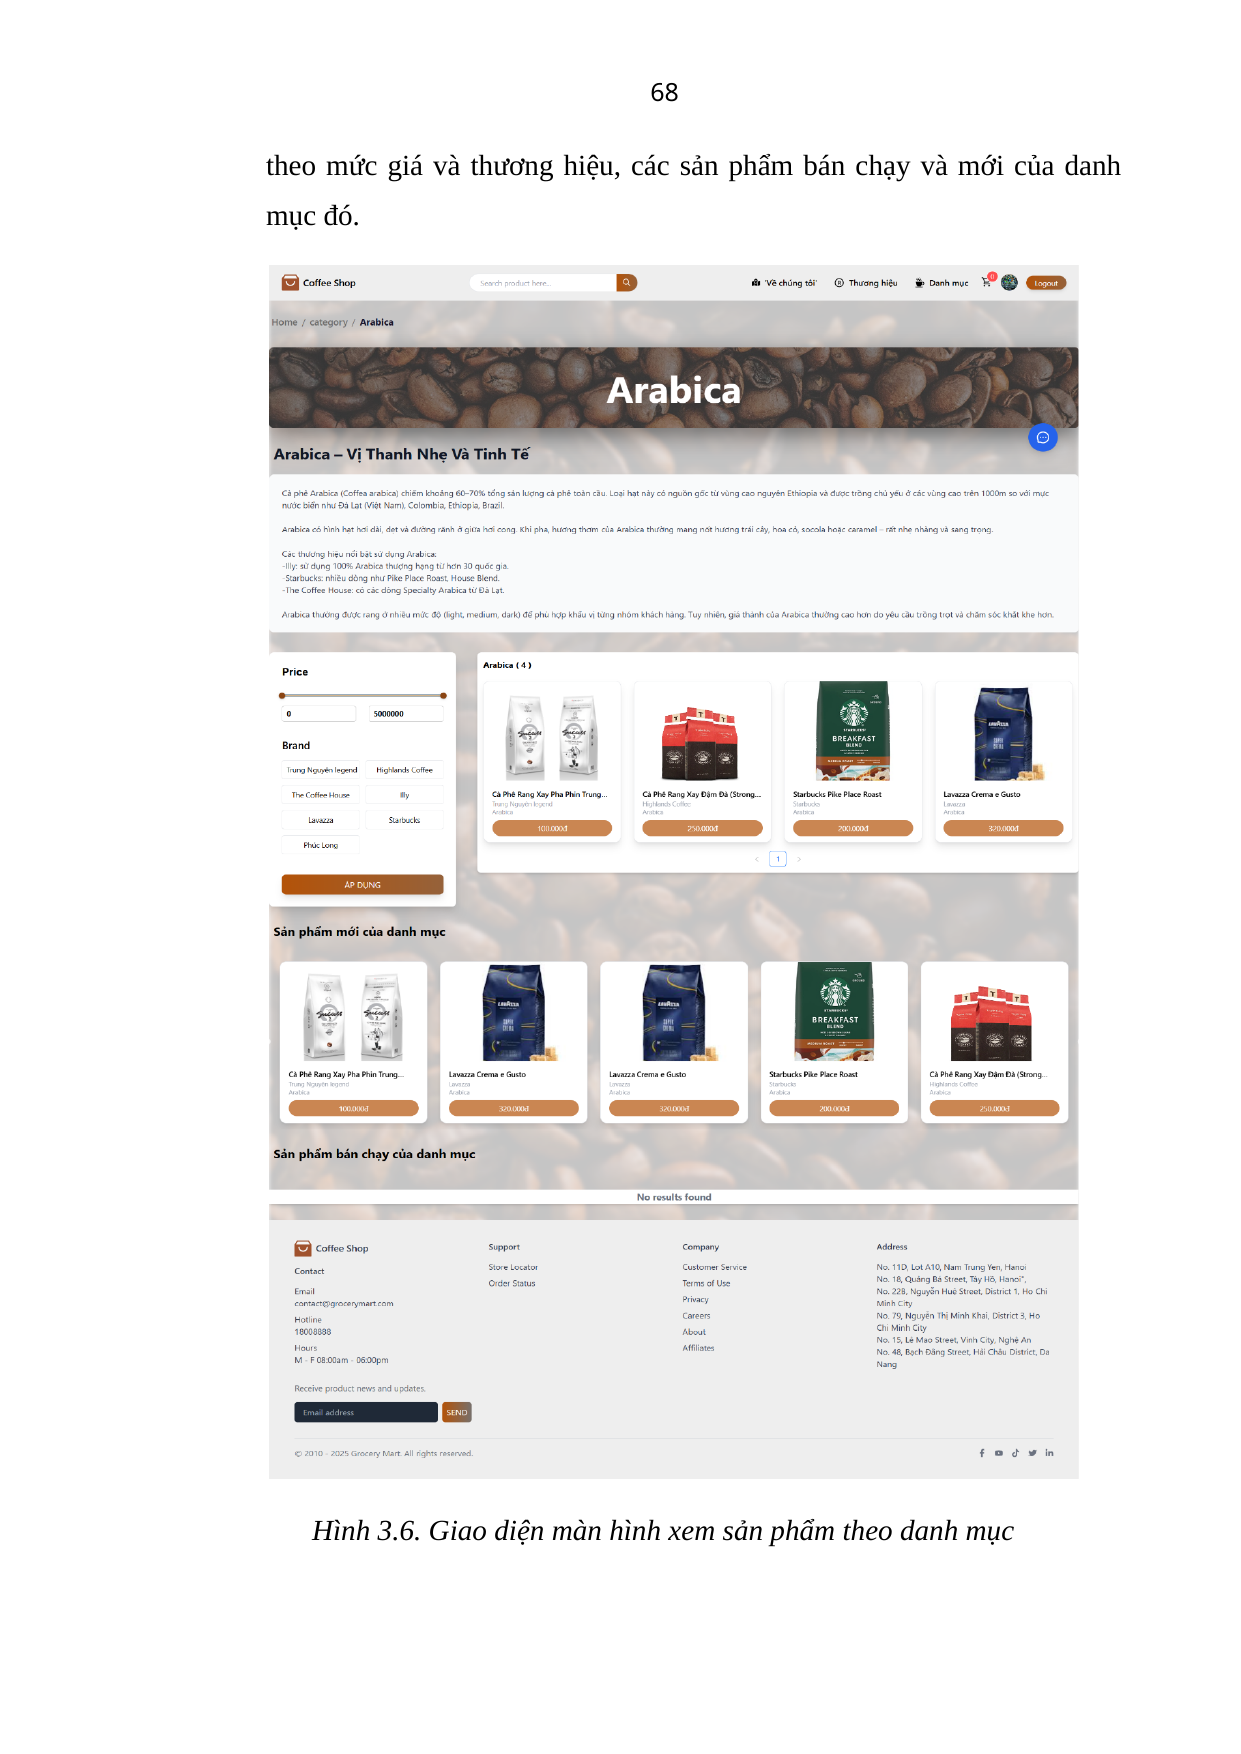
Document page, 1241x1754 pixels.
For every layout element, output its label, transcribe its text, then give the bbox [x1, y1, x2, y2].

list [236, 148, 1122, 232]
picture [269, 265, 1079, 1479]
text Hình 3.6. Giao diện màn hình xem sản phẩm theo danh mục [207, 1513, 1122, 1546]
